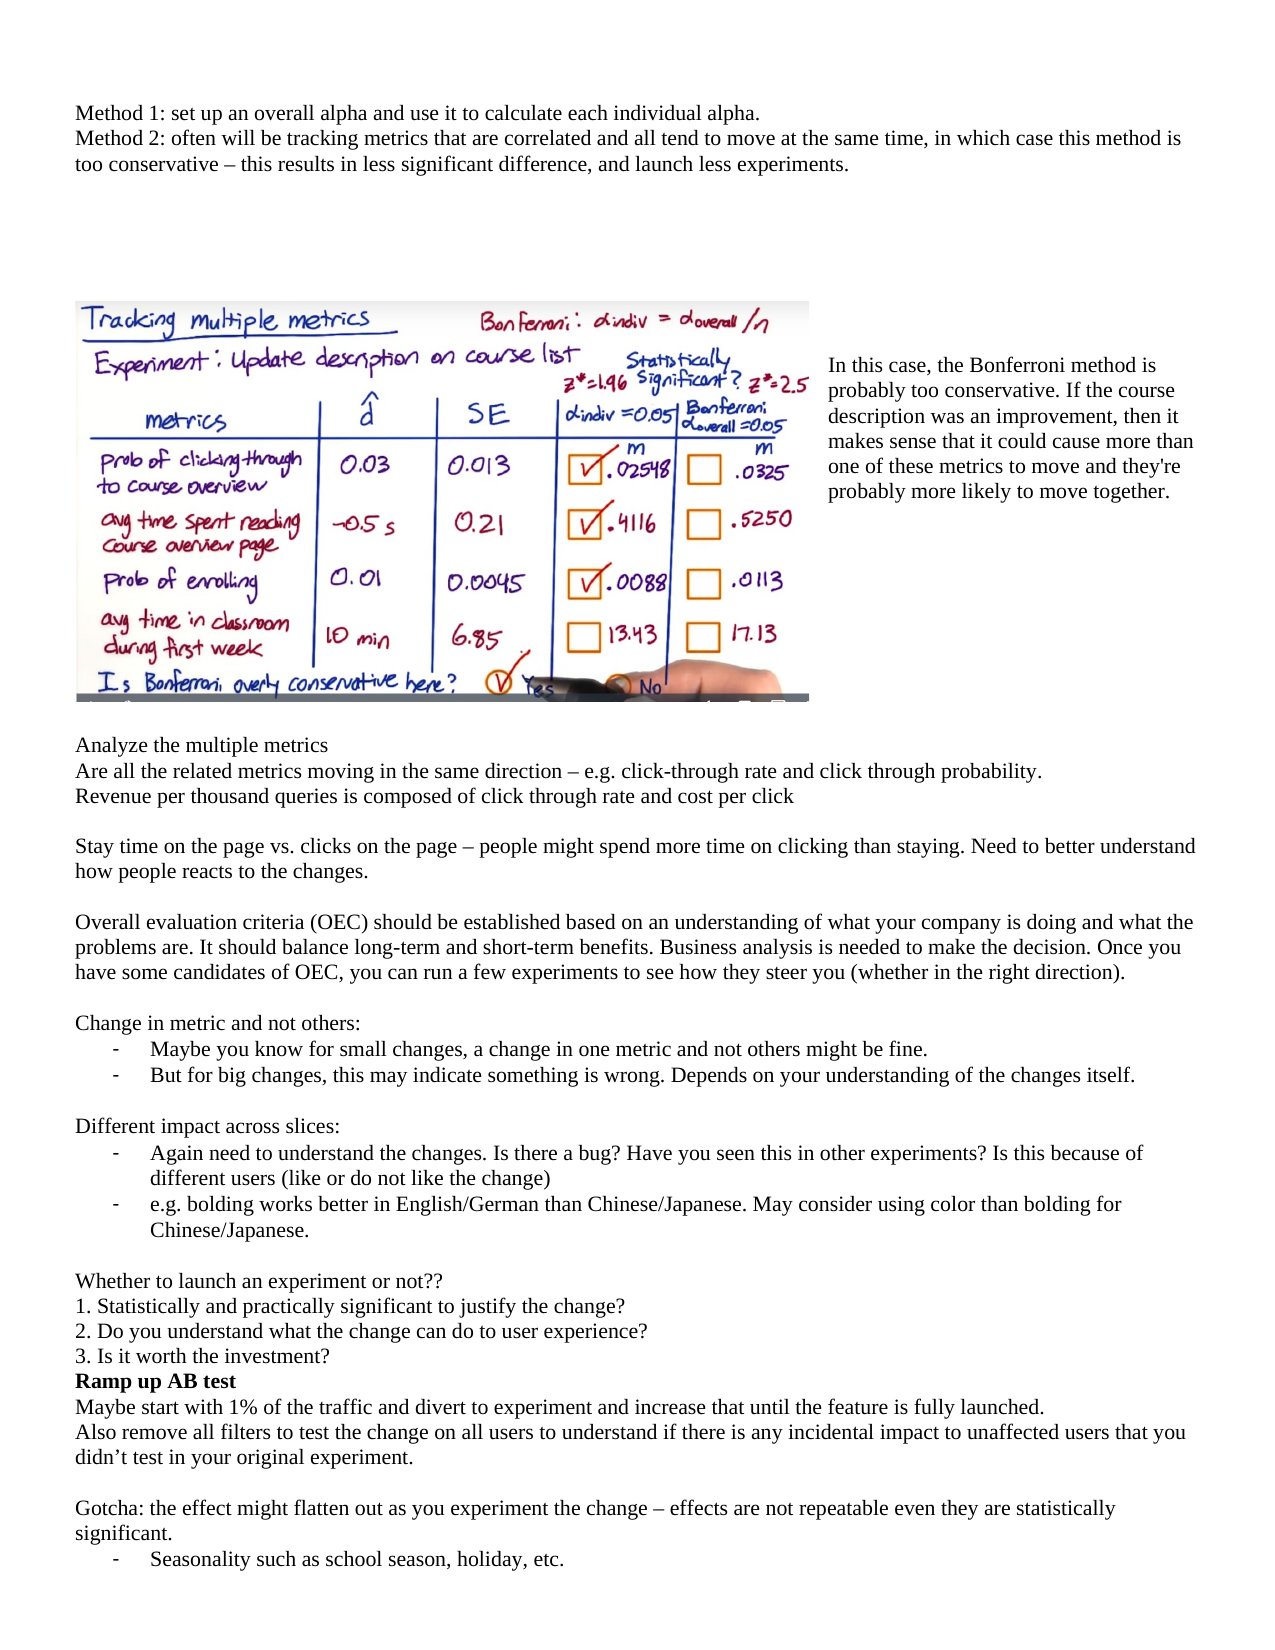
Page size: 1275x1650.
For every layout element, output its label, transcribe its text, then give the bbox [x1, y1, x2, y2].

list Seasonality such as school season, holiday, etc. [112, 1545, 1200, 1572]
list Maybe you know for small changes, a change in one metric and not others might be fine. [112, 1035, 1200, 1062]
text Gotcha: the effect might flatten out as you experiment the change – effects are not repeatable even they are statistically significant. [75, 1494, 1200, 1545]
list But for big changes, this may indicate something is wrong. Depends on your understanding of the changes itself. [112, 1062, 1200, 1088]
picture [75, 301, 810, 702]
text Different impact across slices: [75, 1113, 1200, 1139]
text 3. Is it worth the investment? [75, 1343, 1200, 1368]
list Again need to understand the changes. Is there a bug? Have you seen this in other experiments? Is this because of different users (like or do not like the change) [112, 1139, 1200, 1191]
text Ramp up AB test [75, 1368, 1200, 1394]
text Overall evaluation criteria (OEC) should be established based on an understanding of what your company is doing and what the problems are. It should balance long-term and short-term benefits. Business analysis is needed to make the decision. Once you have some candidates of OEC, you can run a few experiments to see how they steer you (whether in the right direction). [75, 909, 1200, 984]
text Analyze the multiple metrics [75, 732, 1200, 758]
text Also remove all filters to test the change on all users to understand if there is any incidental impact to unaffected users that you didn’t test in your original experiment. [75, 1419, 1200, 1469]
text Method 1: set up an overall alpha and use it to calculate each individual alpha. [75, 100, 1200, 125]
text Are all the related metrics moving in the same direction – e.g. click-through rate and click through probability. [75, 758, 1200, 783]
text Whether to launch an experiment or not?? [75, 1268, 1200, 1293]
text Stay time on the page vs. clicks on the page – people might spend more time on clicking than staying. Need to better understand how people reacts to the changes. [75, 833, 1200, 884]
text Method 2: often will be tracking metrics that are correlated and all tend to move at the same time, in which case this method is too conservative – this results in less significant difference, and launch less experiments. [75, 125, 1200, 176]
text 1. Statistically and practically significant to justify the change? [75, 1293, 1200, 1318]
text Revenue per thousand queries is composed of click through rate and cost per click [75, 783, 1200, 808]
text Change in metric and not others: [75, 1010, 1200, 1035]
text Maybe start with 1% of the traffic and divert to experiment and increase that until the feature is fully launched. [75, 1394, 1200, 1419]
text 2. Do you understand what the change can do to user experience? [75, 1318, 1200, 1343]
list e.g. bolding works better in English/German than Chinese/Japanese. May consider using color than bolding for Chinese/Japanese. [112, 1191, 1200, 1242]
